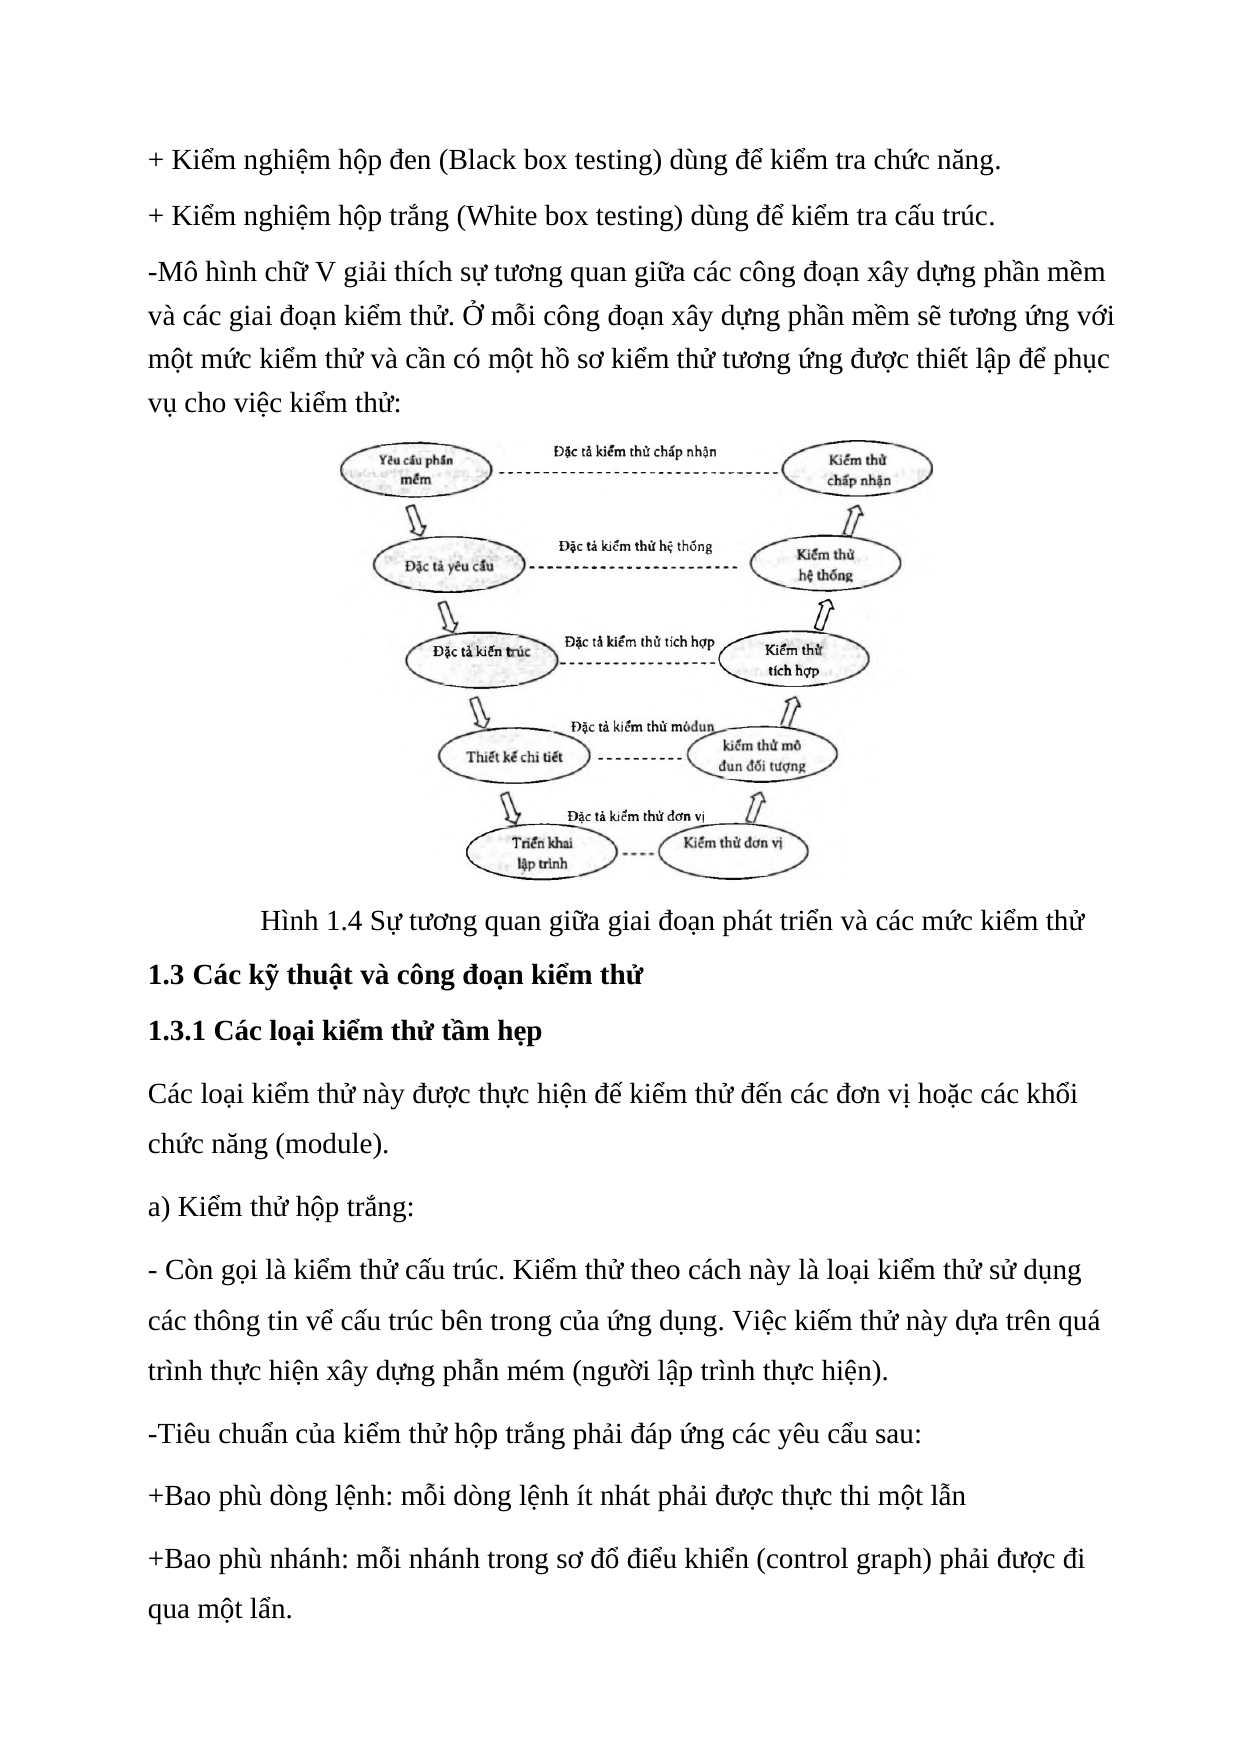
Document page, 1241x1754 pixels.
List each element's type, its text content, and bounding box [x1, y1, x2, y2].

text +Bao phù nhánh: mỗi nhánh trong sơ đổ điểu khiển (control graph) phải được đi qua một lẩn. [148, 1541, 1122, 1625]
text Các loại kiểm thử này được thực hiện đế kiểm thử đến các đơn vị hoặc các khổi chức năng (module). [148, 1076, 1122, 1160]
text -Tiêu chuẩn của kiểm thử hộp trắng phải đáp ứng các yêu cẩu sau: [148, 1416, 1122, 1449]
text - Còn gọi là kiểm thử cấu trúc. Kiểm thử theo cách này là loại kiểm thử sử dụng các thông tin vể cấu trúc bên trong của ứng dụng. Việc kiếm thử này dựa trên quá trình thực hiện xây dựng phẫn mém (người lập trình thực hiện). [148, 1252, 1122, 1386]
text a) Kiểm thử hộp trắng: [148, 1189, 1122, 1223]
picture [336, 440, 934, 881]
text -Mô hình chữ V giải thích sự tương quan giữa các công đoạn xây dựng phần mềm và các giai đoạn kiểm thử. Ở mỗi công đoạn xây dựng phần mềm sẽ tương ứng với một mức kiểm thử và cần có một hồ sơ kiểm thử tương ứng được thiết lập để phục vụ cho việc kiểm thử: [148, 254, 1122, 418]
text + Kiểm nghiệm hộp đen (Black box testing) dùng để kiểm tra chức năng. [148, 142, 1122, 176]
text Hình 1.4 Sự tương quan giữa giai đoạn phát triển và các mức kiểm thử [148, 903, 1122, 937]
subtitle 1.3.1 Các loại kiểm thử tầm hẹp [148, 1013, 1122, 1047]
text +Bao phù dòng lệnh: mỗi dòng lệnh ít nhát phải được thực thi một lẫn [148, 1478, 1122, 1512]
text + Kiểm nghiệm hộp trắng (White box testing) dùng để kiểm tra cấu trúc. [148, 198, 1122, 232]
subtitle Các kỹ thuật và công đoạn kiểm thử [148, 957, 1122, 991]
